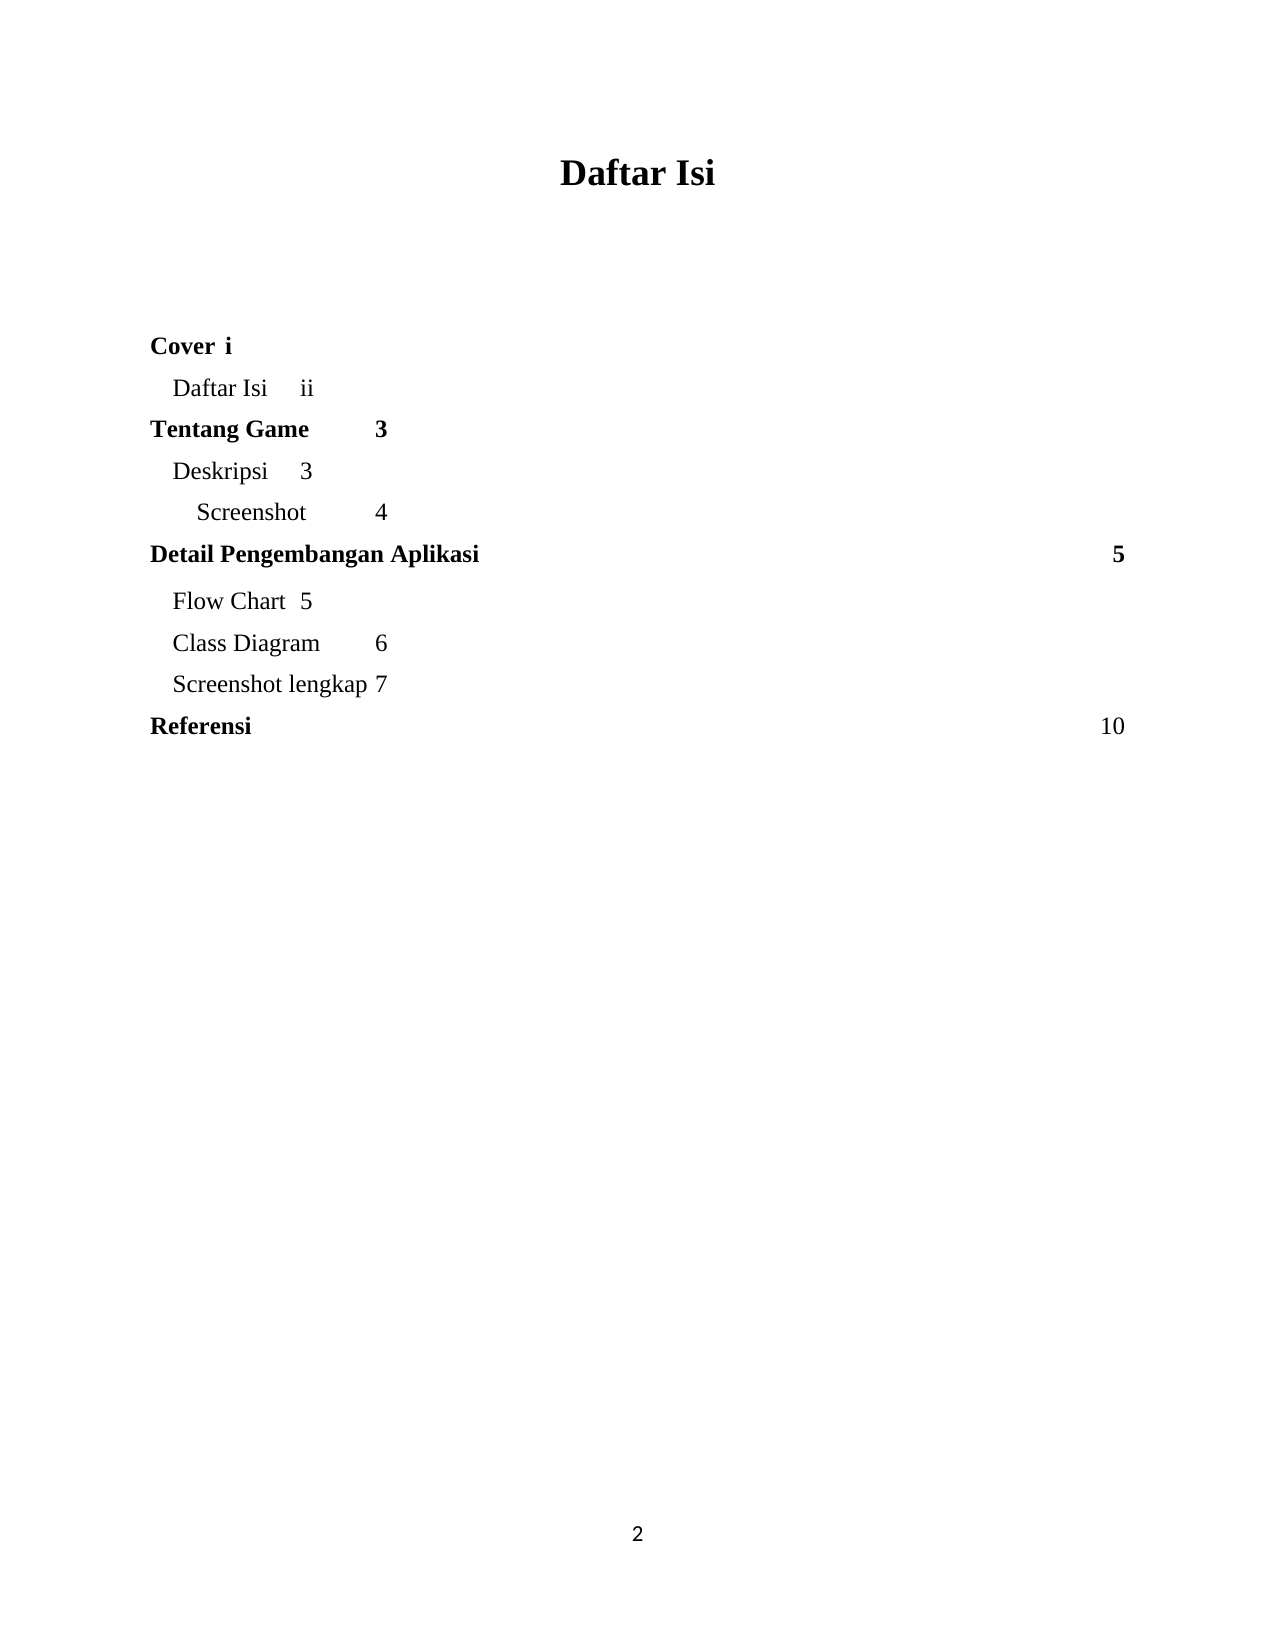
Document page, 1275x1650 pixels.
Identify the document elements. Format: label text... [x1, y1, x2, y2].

subtitle Daftar Isi [150, 150, 1125, 193]
